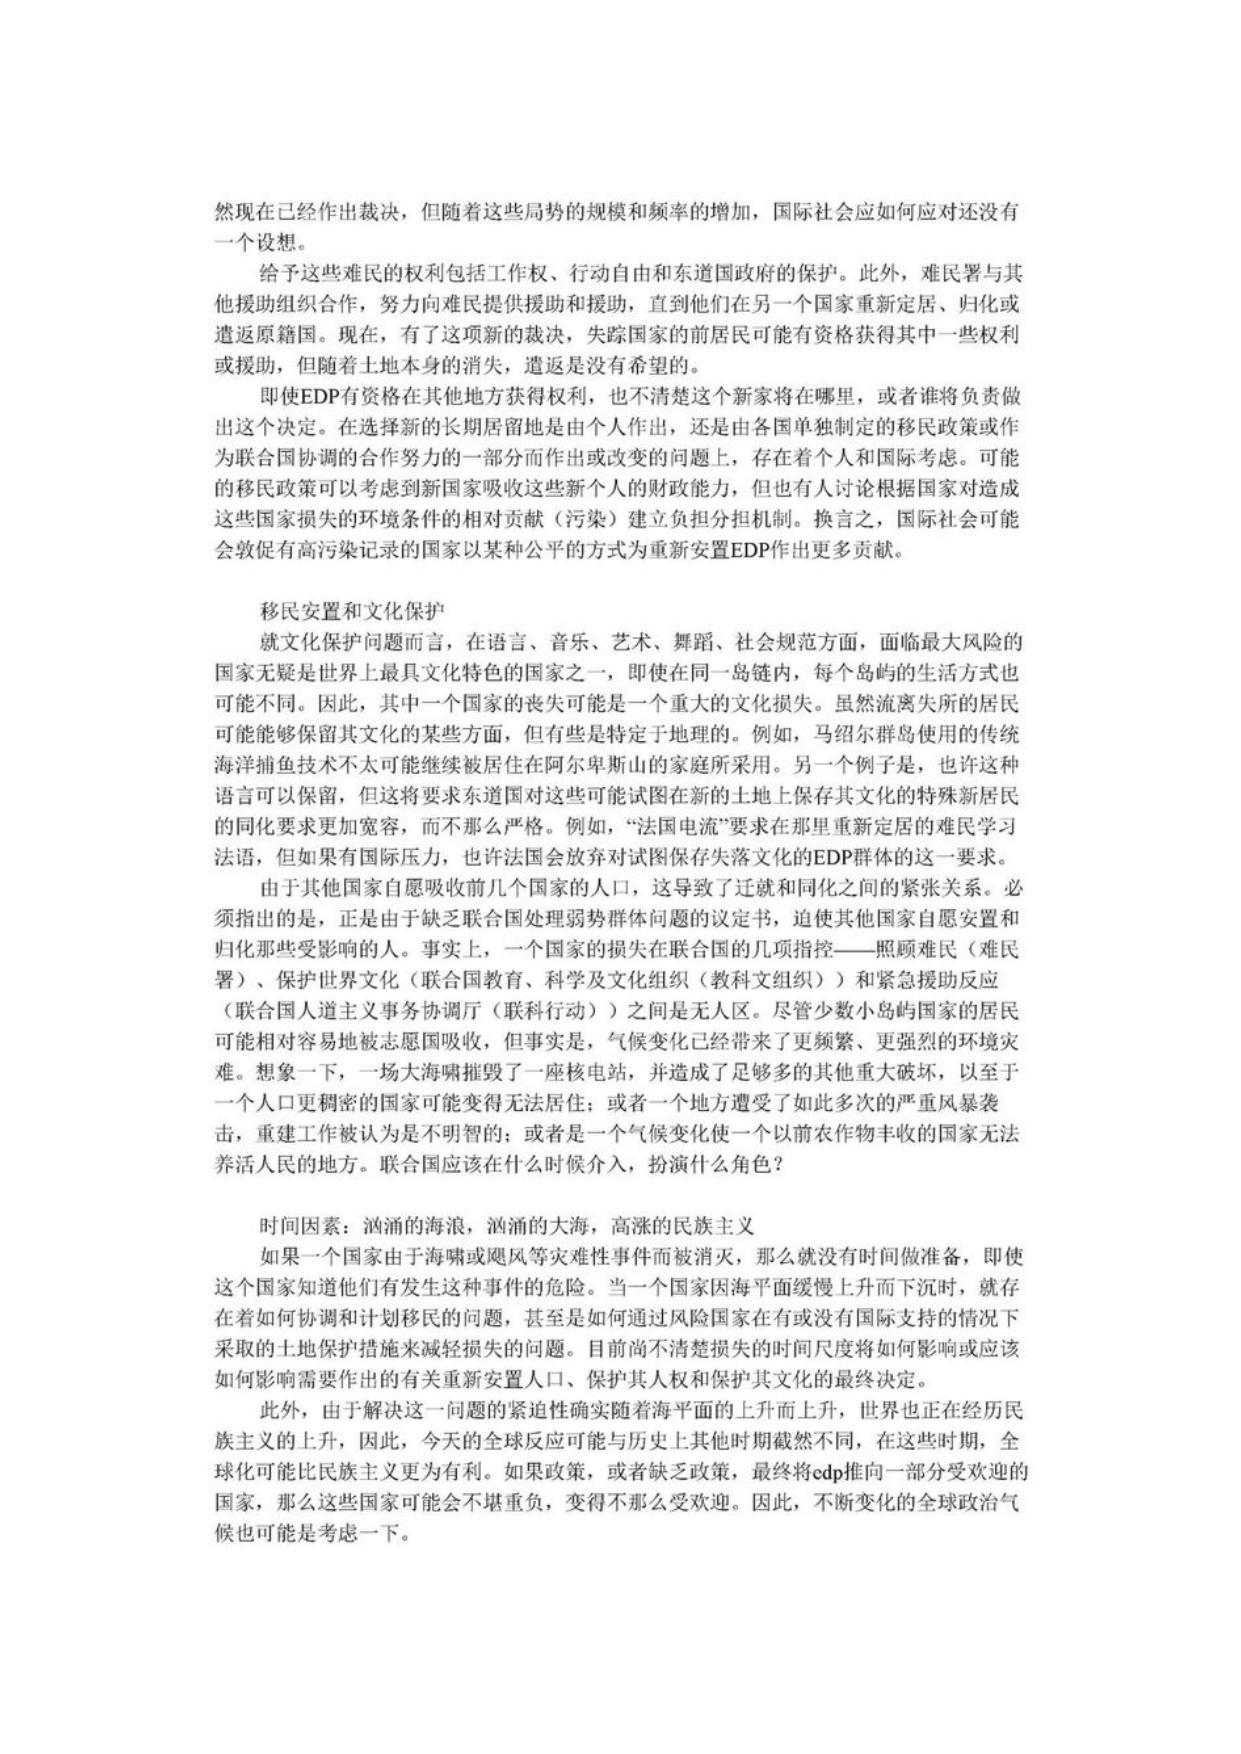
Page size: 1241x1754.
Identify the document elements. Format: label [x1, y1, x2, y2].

picture [187, 162, 1053, 1592]
